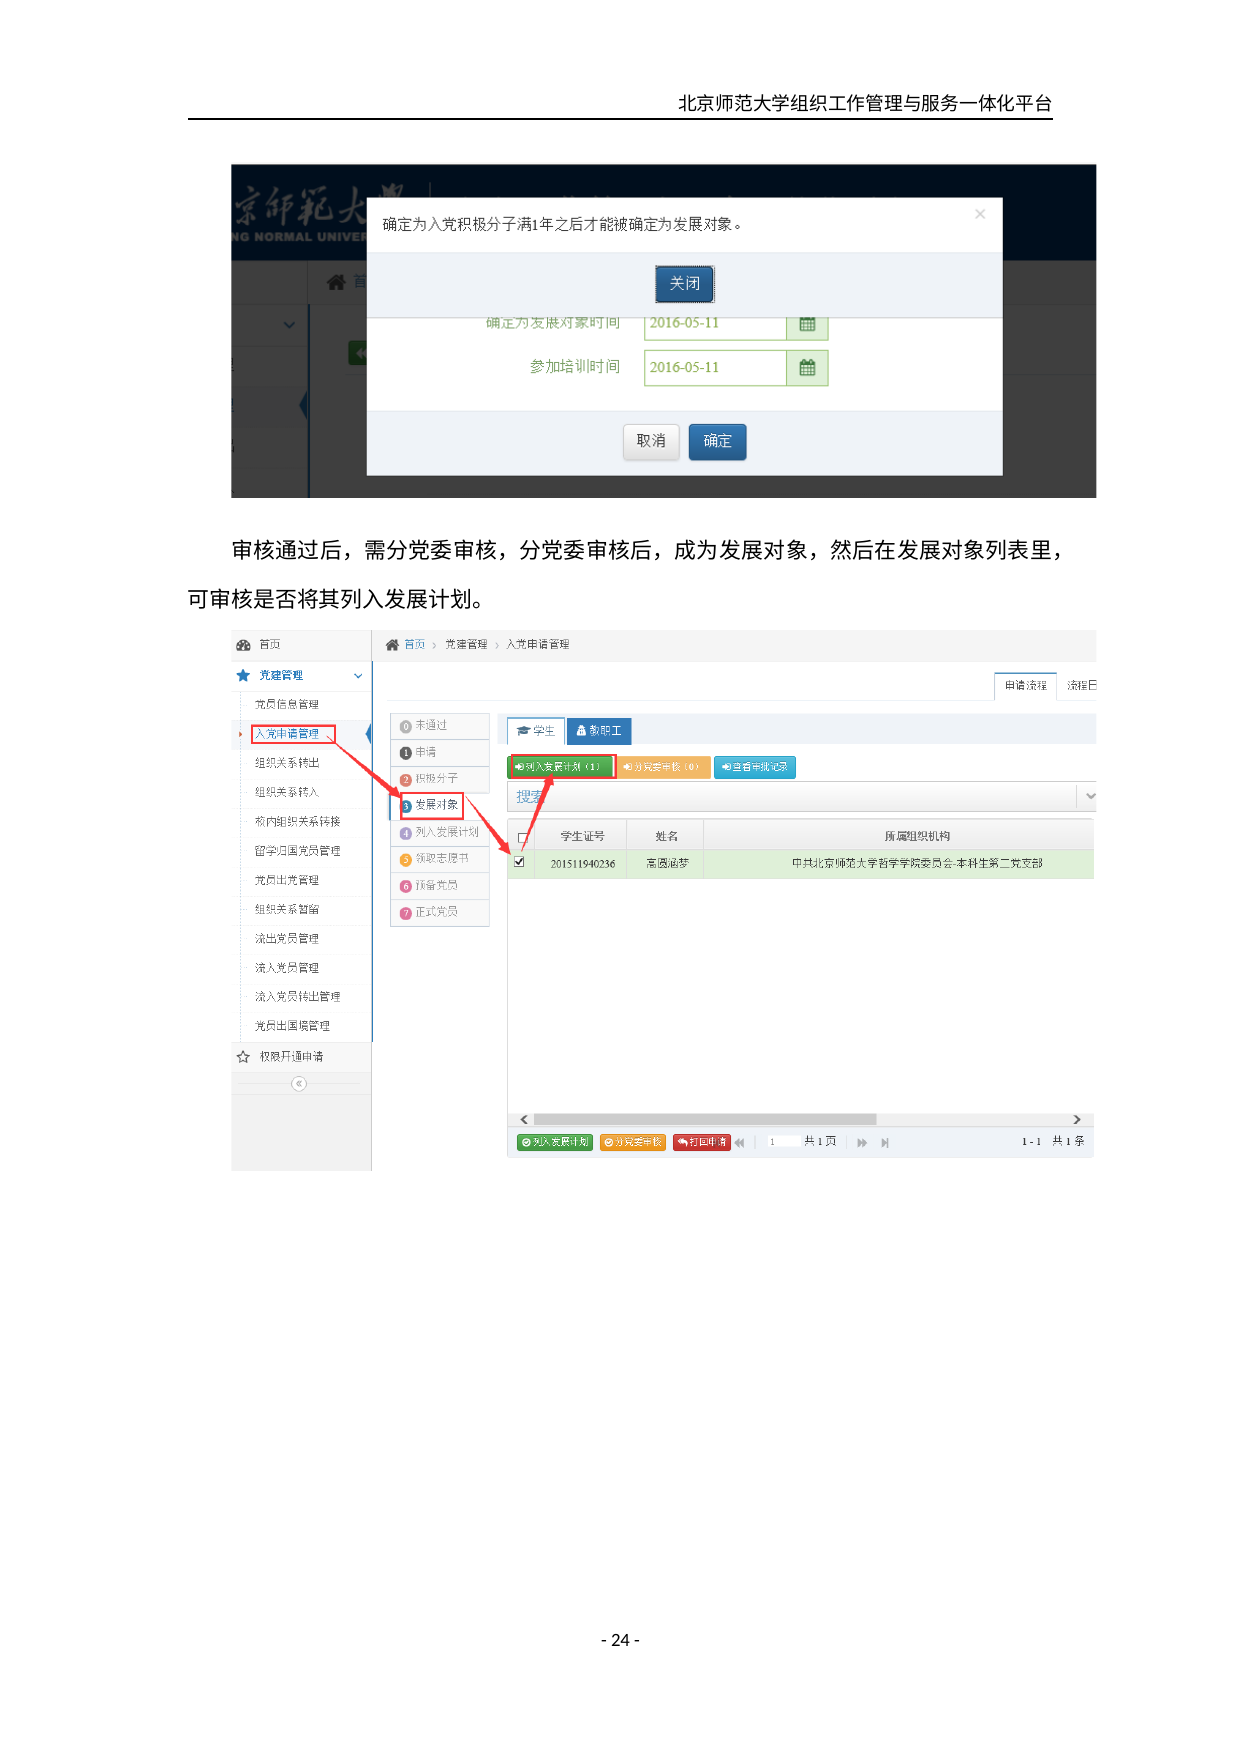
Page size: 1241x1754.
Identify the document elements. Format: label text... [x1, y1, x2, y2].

text 审核通过后，需分党委审核，分党委审核后，成为发展对象，然后在发展对象列表里，可审核是否将其列入发展计划。 [187, 533, 1053, 614]
picture [231, 162, 1097, 498]
picture [231, 630, 1097, 1171]
